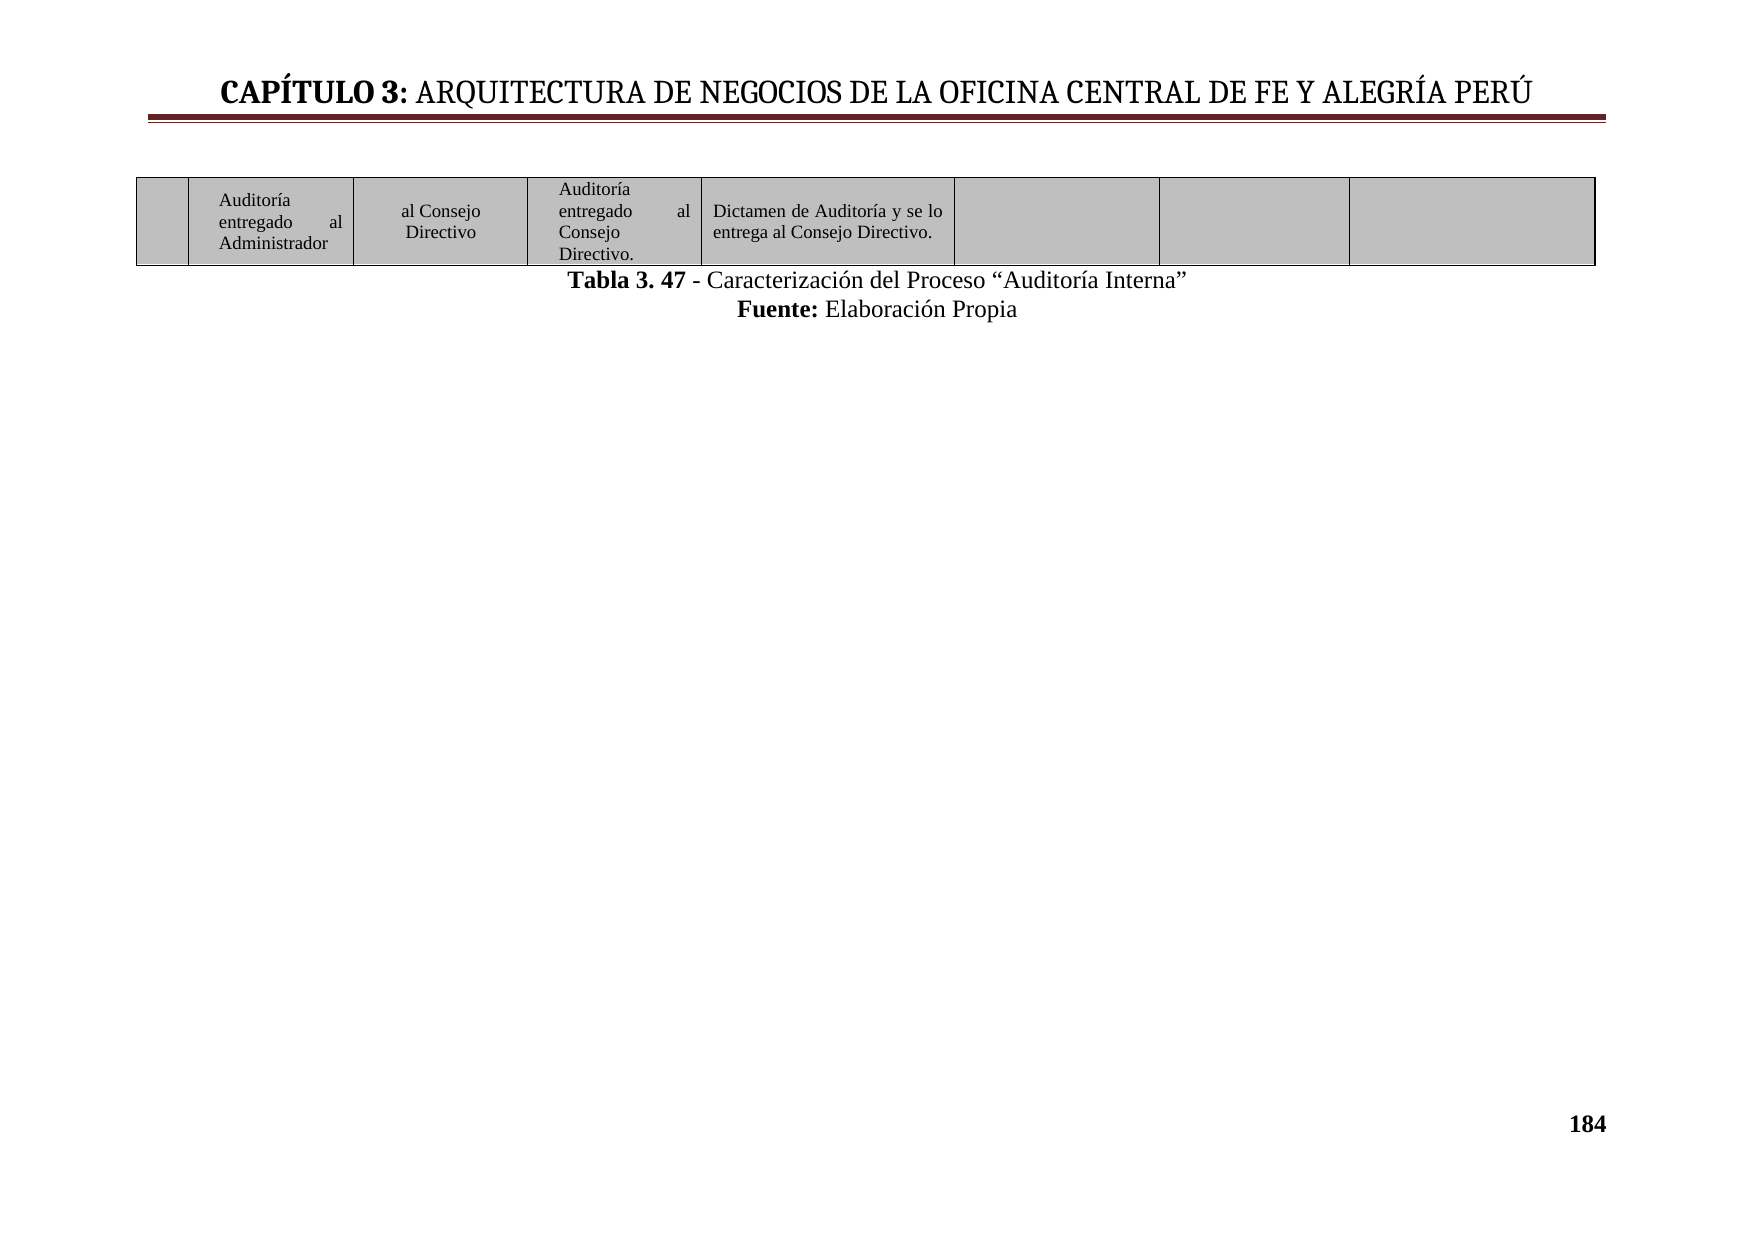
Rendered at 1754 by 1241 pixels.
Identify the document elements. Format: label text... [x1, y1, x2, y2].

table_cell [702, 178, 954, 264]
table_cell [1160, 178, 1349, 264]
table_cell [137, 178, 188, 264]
text Fuente: Elaboración Propia [148, 294, 1606, 323]
text Tabla 3. 47 - Caracterización del Proceso “Auditoría Interna” [148, 266, 1606, 294]
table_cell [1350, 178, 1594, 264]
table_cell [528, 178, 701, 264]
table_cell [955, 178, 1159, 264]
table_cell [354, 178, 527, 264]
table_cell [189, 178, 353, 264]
